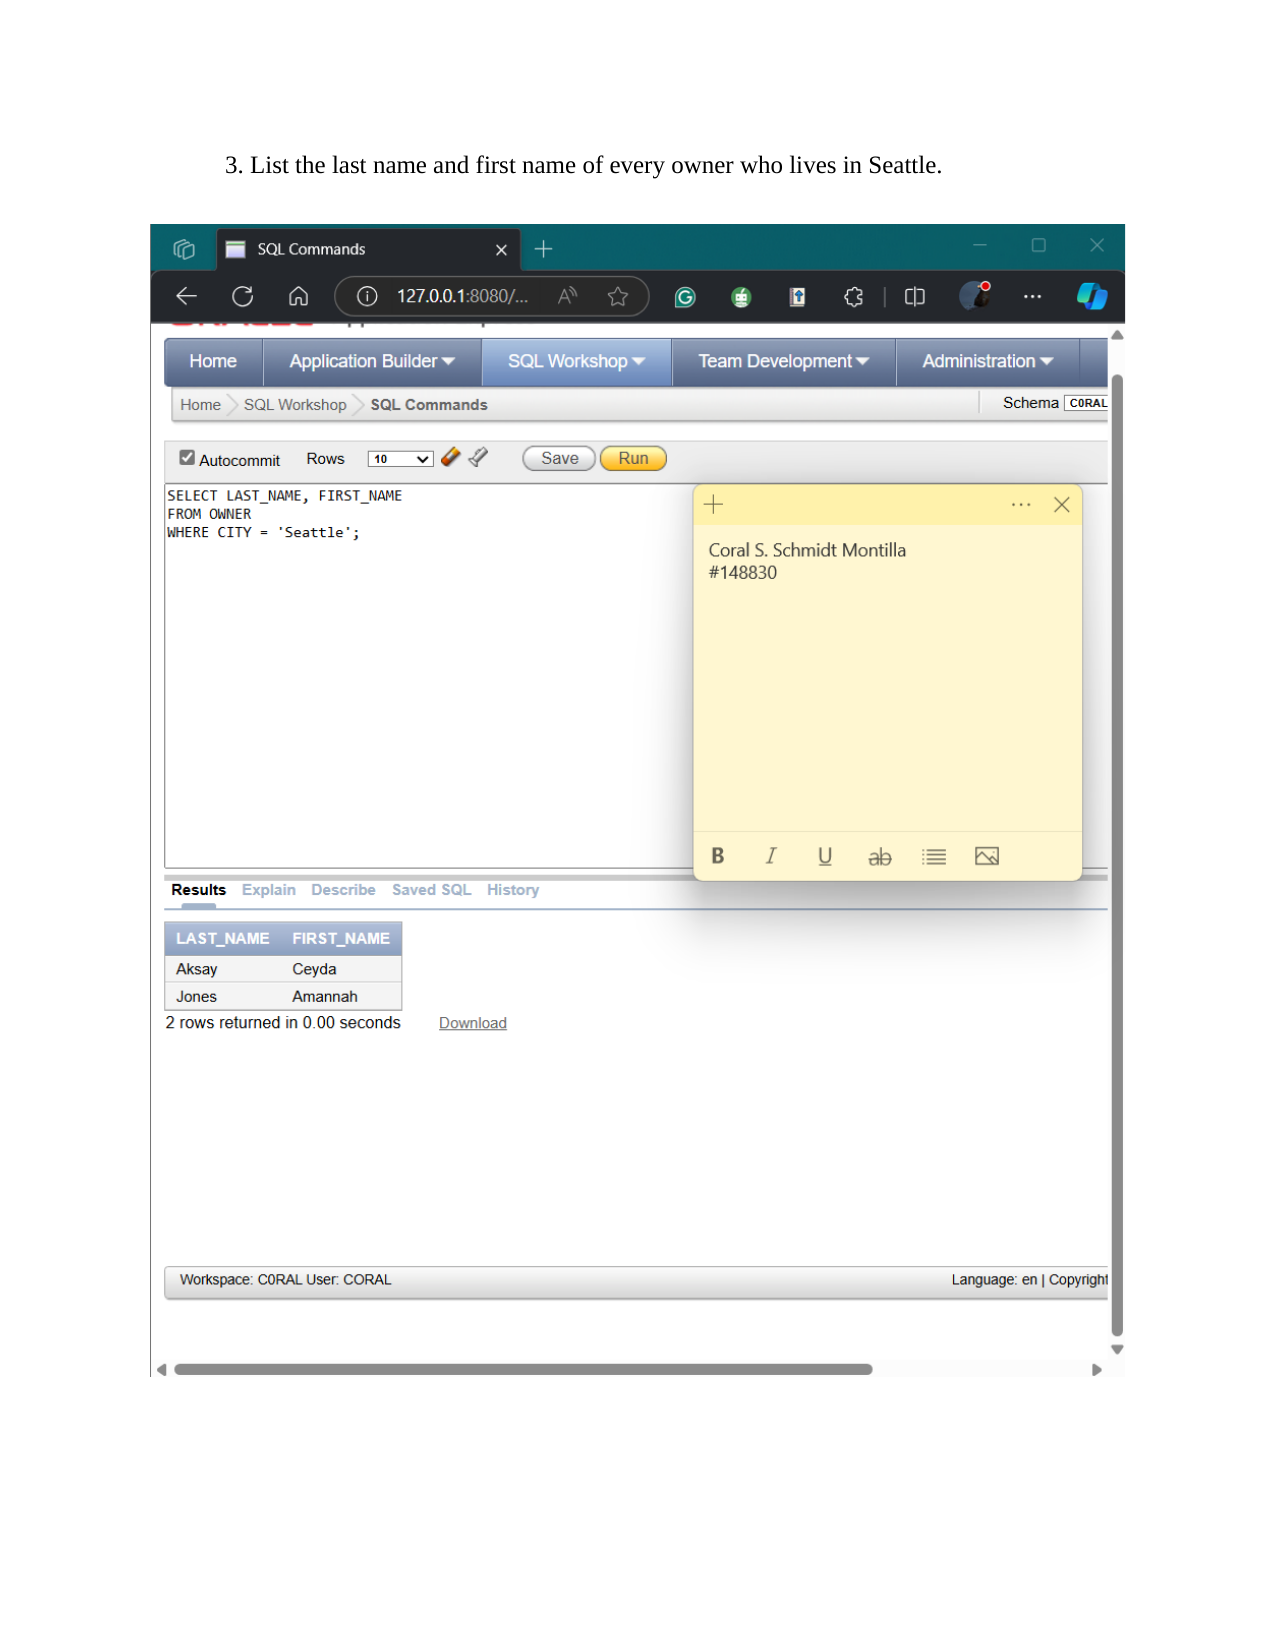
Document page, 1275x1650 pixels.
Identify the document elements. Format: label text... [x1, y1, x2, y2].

text 3. List the last name and first name of every owner who lives in Seattle. [225, 150, 1125, 179]
picture [150, 224, 1125, 1377]
